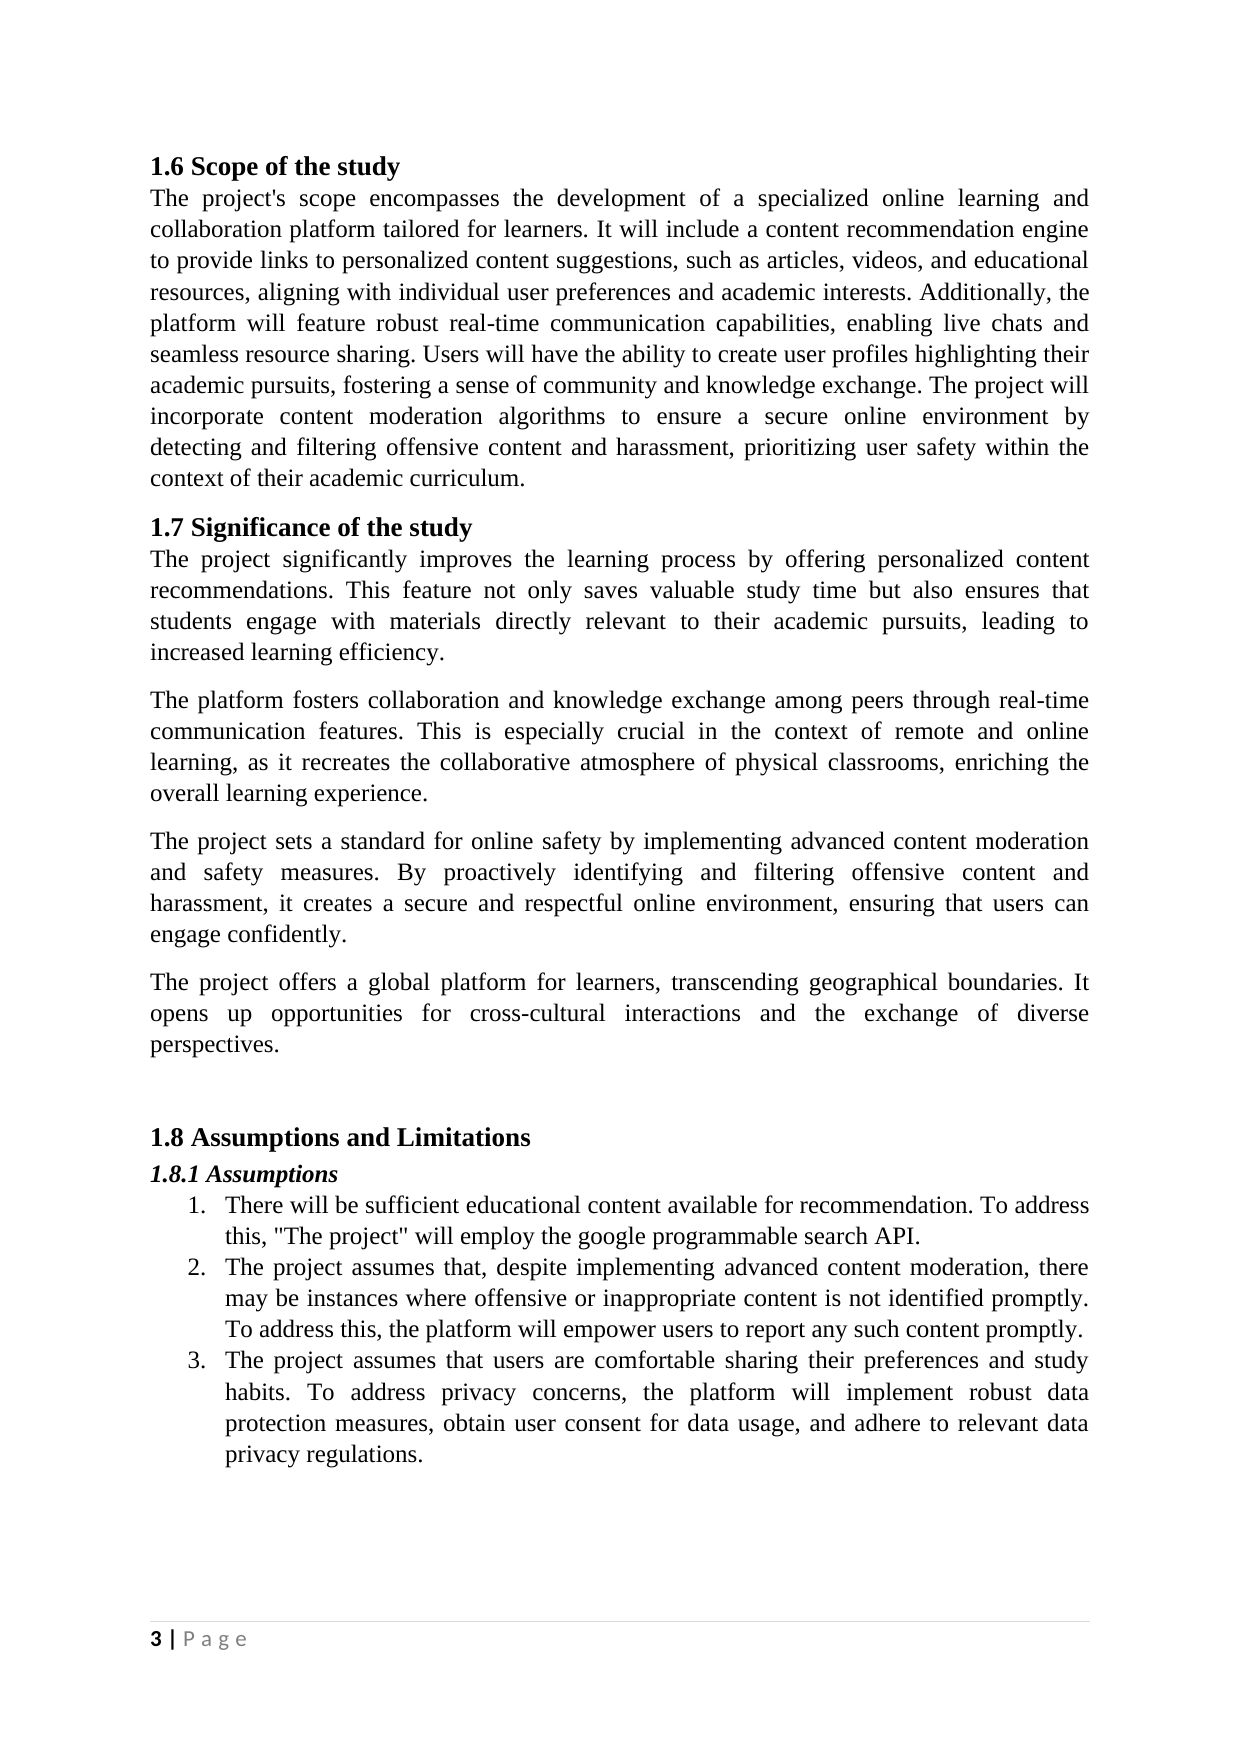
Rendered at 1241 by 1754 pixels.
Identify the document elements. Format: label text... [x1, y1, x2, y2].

subtitle 1.6 Scope of the study [150, 150, 1090, 181]
list The project assumes that users are comfortable sharing their preferences and study habits. To address privacy concerns, the platform will implement robust data protection measures, obtain user consent for data usage, and adhere to relevant data privacy regulations. [187, 1346, 1090, 1467]
subtitle 1.7 Significance of the study [150, 511, 1090, 542]
text The platform fosters collaboration and knowledge exchange among peers through real-time communication features. This is especially crucial in the context of remote and online learning, as it recreates the collaborative atmosphere of physical classrooms, enriching the overall learning experience. [150, 685, 1090, 807]
list The project assumes that, despite implementing advanced content moderation, there may be instances where offensive or inappropriate content is not identified promptly. To address this, the platform will empower users to report any such content promptly. [187, 1252, 1090, 1343]
subtitle 1.8 Assumptions and Limitations [150, 1122, 1090, 1153]
text The project significantly improves the learning process by offering personalized content recommendations. This feature not only saves valuable study time but also ensures that students engage with materials directly relevant to their academic pursuits, leading to increased learning efficiency. [150, 544, 1090, 666]
list There will be sufficient educational content available for recommendation. To address this, "The project" will employ the google programmable search API. [187, 1190, 1090, 1250]
text The project's scope encompasses the development of a specialized online learning and collaboration platform tailored for learners. It will include a content recommendation engine to provide links to personalized content suggestions, such as articles, videos, and educational resources, aligning with individual user preferences and academic interests. Additionally, the platform will feature robust real-time communication capabilities, enabling live chats and seamless resource sharing. Users will have the ability to create user profiles highlighting their academic pursuits, fostering a sense of community and knowledge exchange. The project will incorporate content moderation algorithms to ensure a secure online environment by detecting and filtering offensive content and harassment, prioritizing user safety within the context of their academic curriculum. [150, 183, 1090, 492]
subtitle 1.8.1 Assumptions [150, 1159, 1090, 1188]
text The project sets a standard for online safety by implementing advanced content moderation and safety measures. By proactively identifying and filtering offensive content and harassment, it creates a secure and respectful online environment, ensuring that users can engage confidently. [150, 826, 1090, 948]
text The project offers a global platform for learners, transcending geographical boundaries. It opens up opportunities for cross-cultural interactions and the exchange of diverse perspectives. [150, 967, 1090, 1057]
